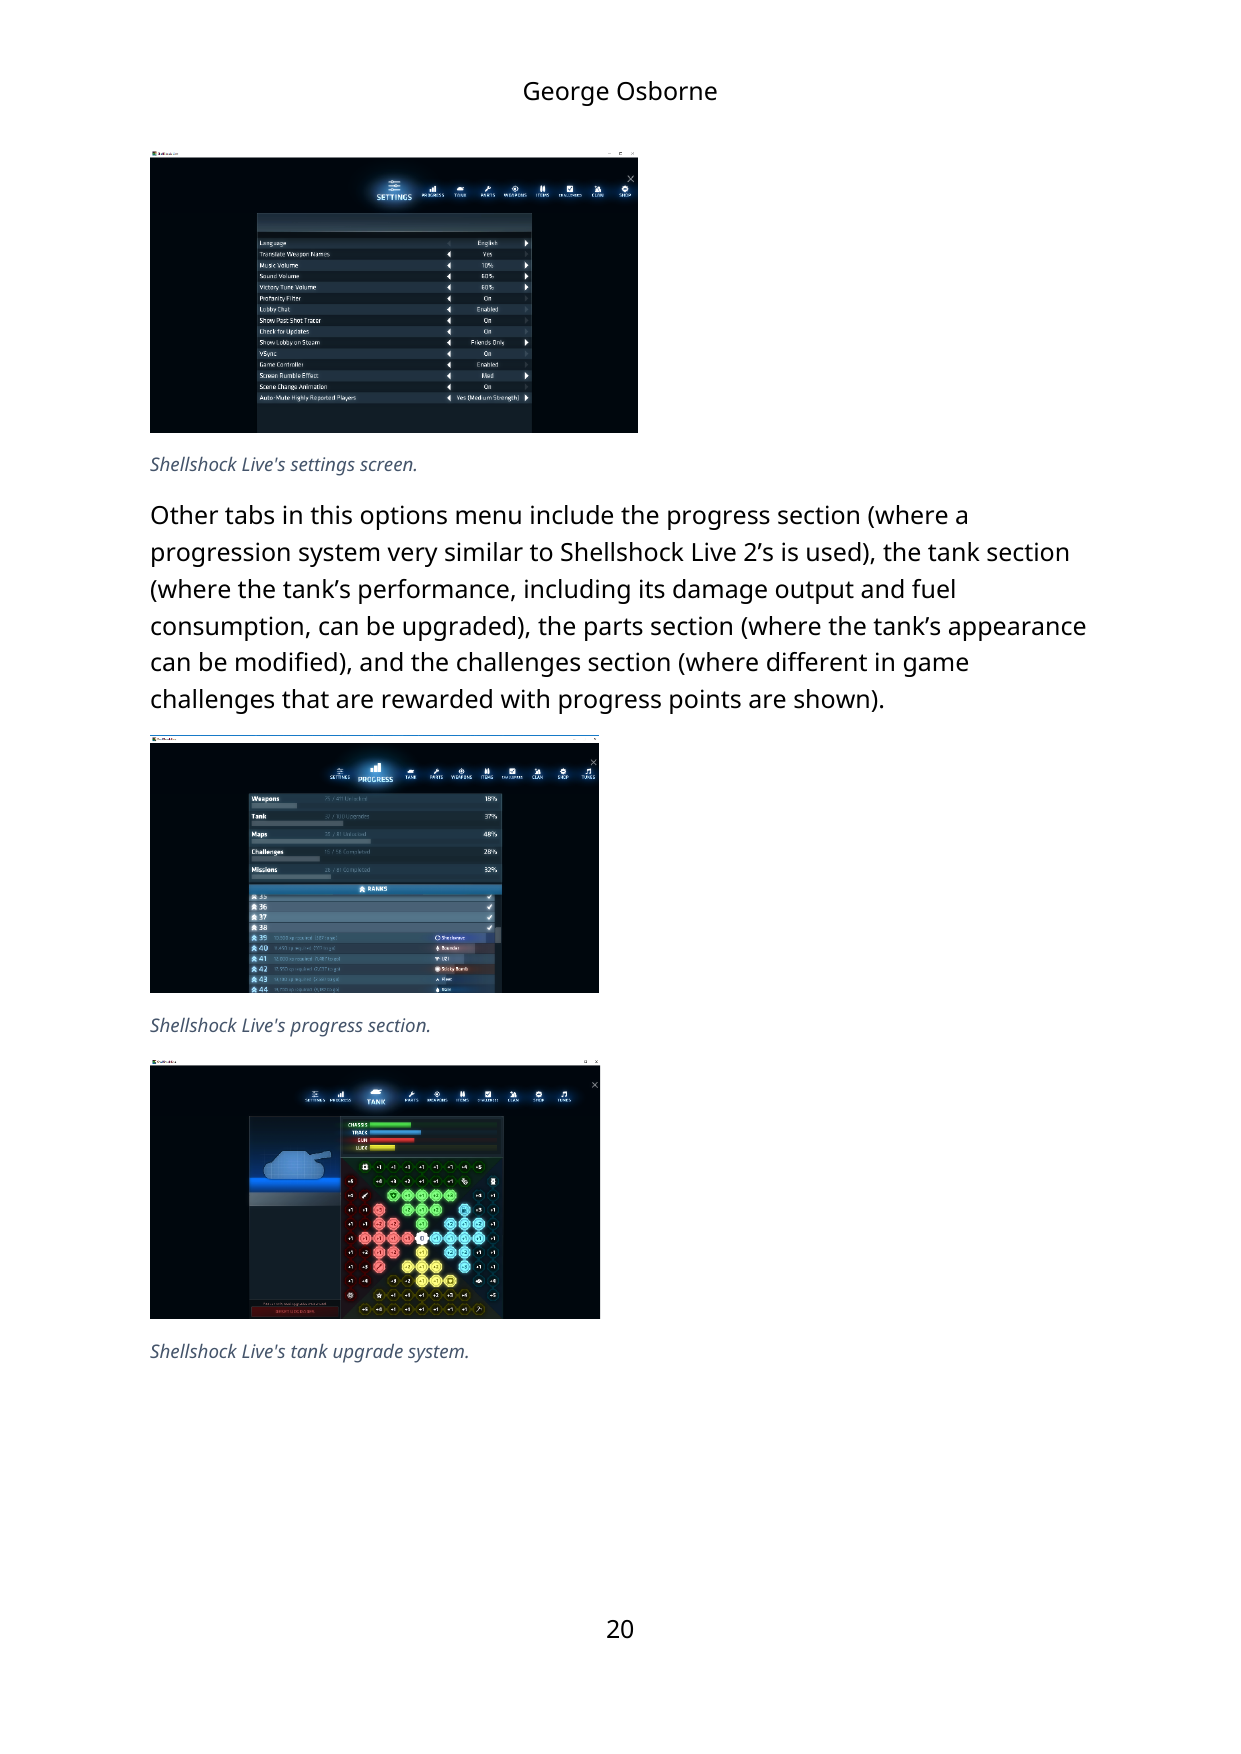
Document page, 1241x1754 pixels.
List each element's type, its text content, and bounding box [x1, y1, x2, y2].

text Shellshock Live's settings screen. [150, 452, 1090, 477]
text Shellshock Live's progress section. [150, 1012, 1090, 1038]
text Shellshock Live's tank upgrade system. [150, 1338, 1090, 1364]
picture [150, 1058, 600, 1319]
text Other tabs in this options menu include the progress section (where a progression system very similar to Shellshock Live 2’s is used), the tank section (where the tank’s performance, including its damage output and fuel consumption, can be upgraded), the parts section (where the tank’s appearance can be modified), and the challenges section (where different in game challenges that are rewarded with progress points are shown). [150, 498, 1090, 716]
picture [150, 735, 599, 993]
picture [150, 150, 638, 433]
